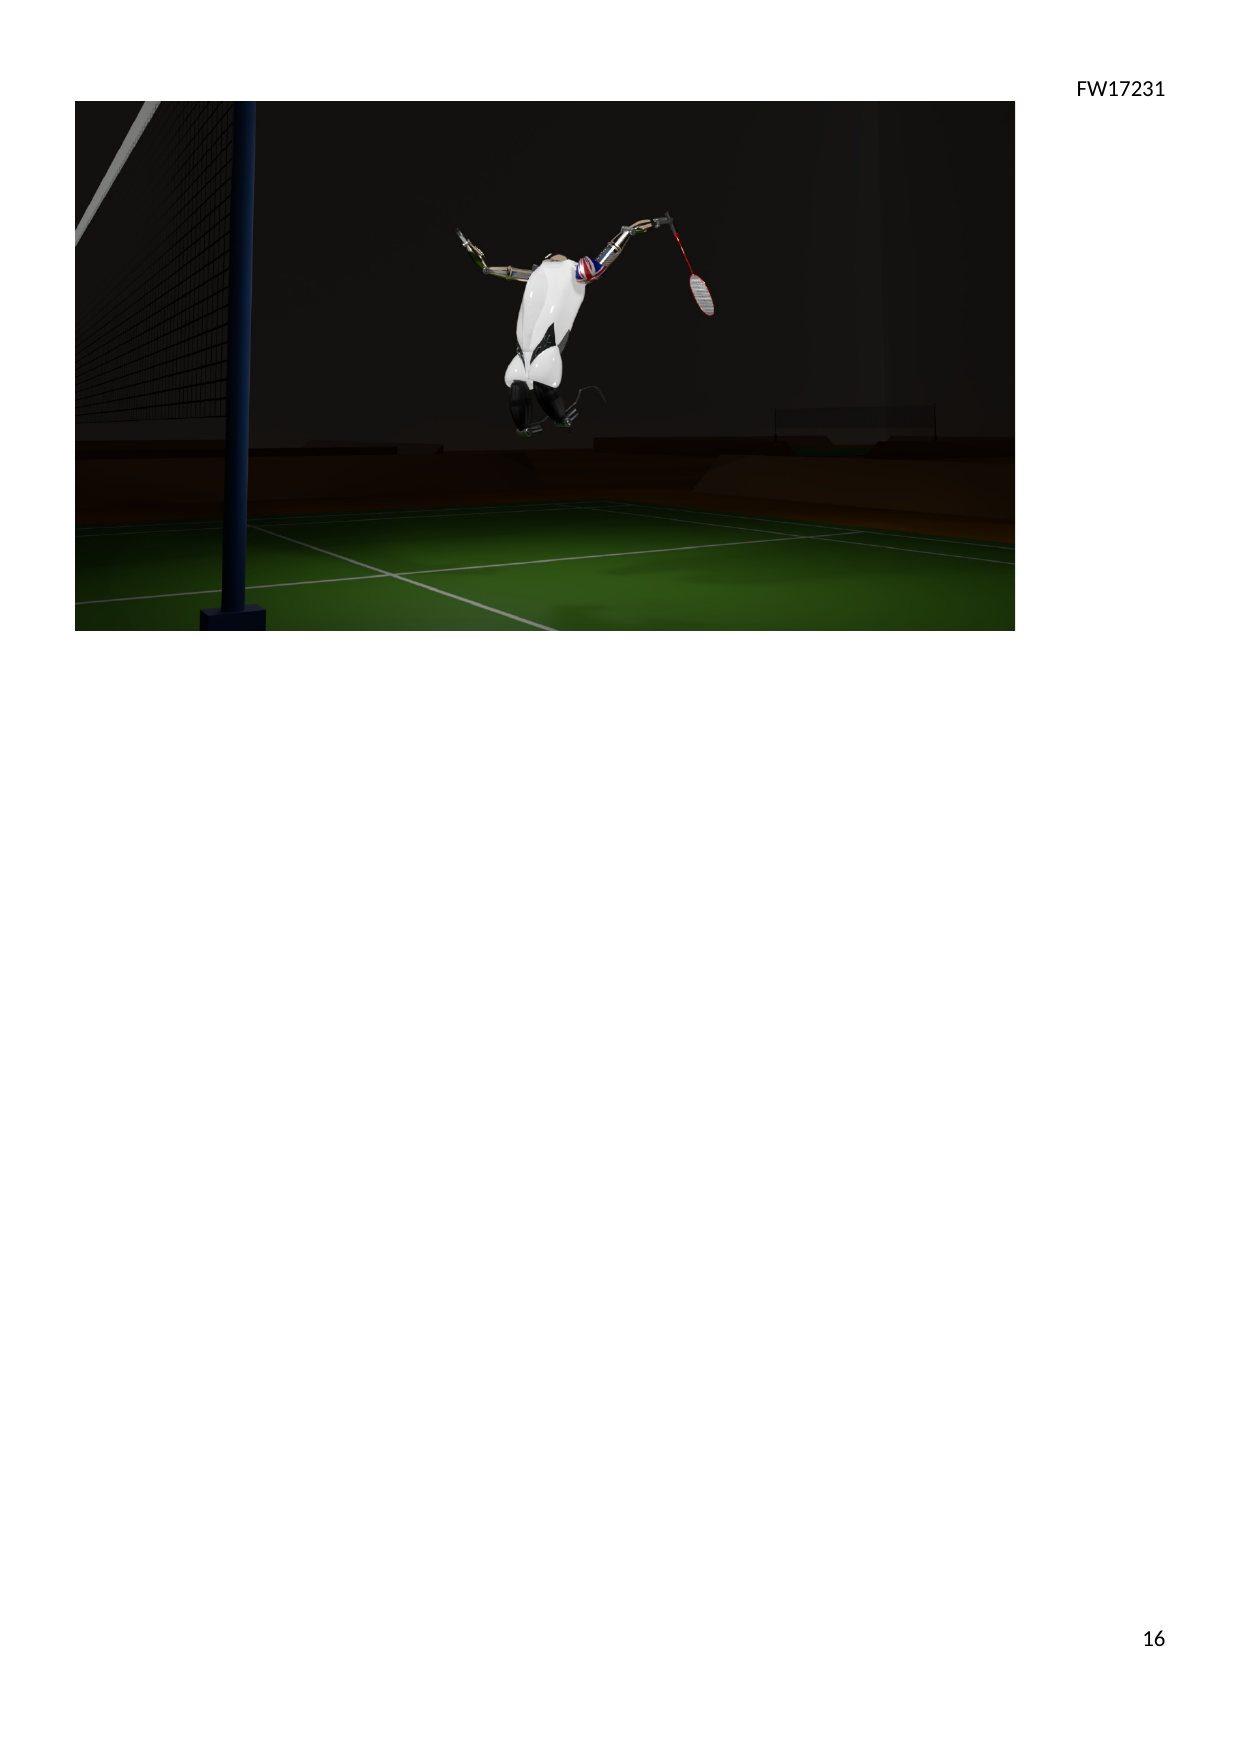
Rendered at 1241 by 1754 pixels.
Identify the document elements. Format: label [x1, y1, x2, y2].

picture [75, 101, 1016, 631]
